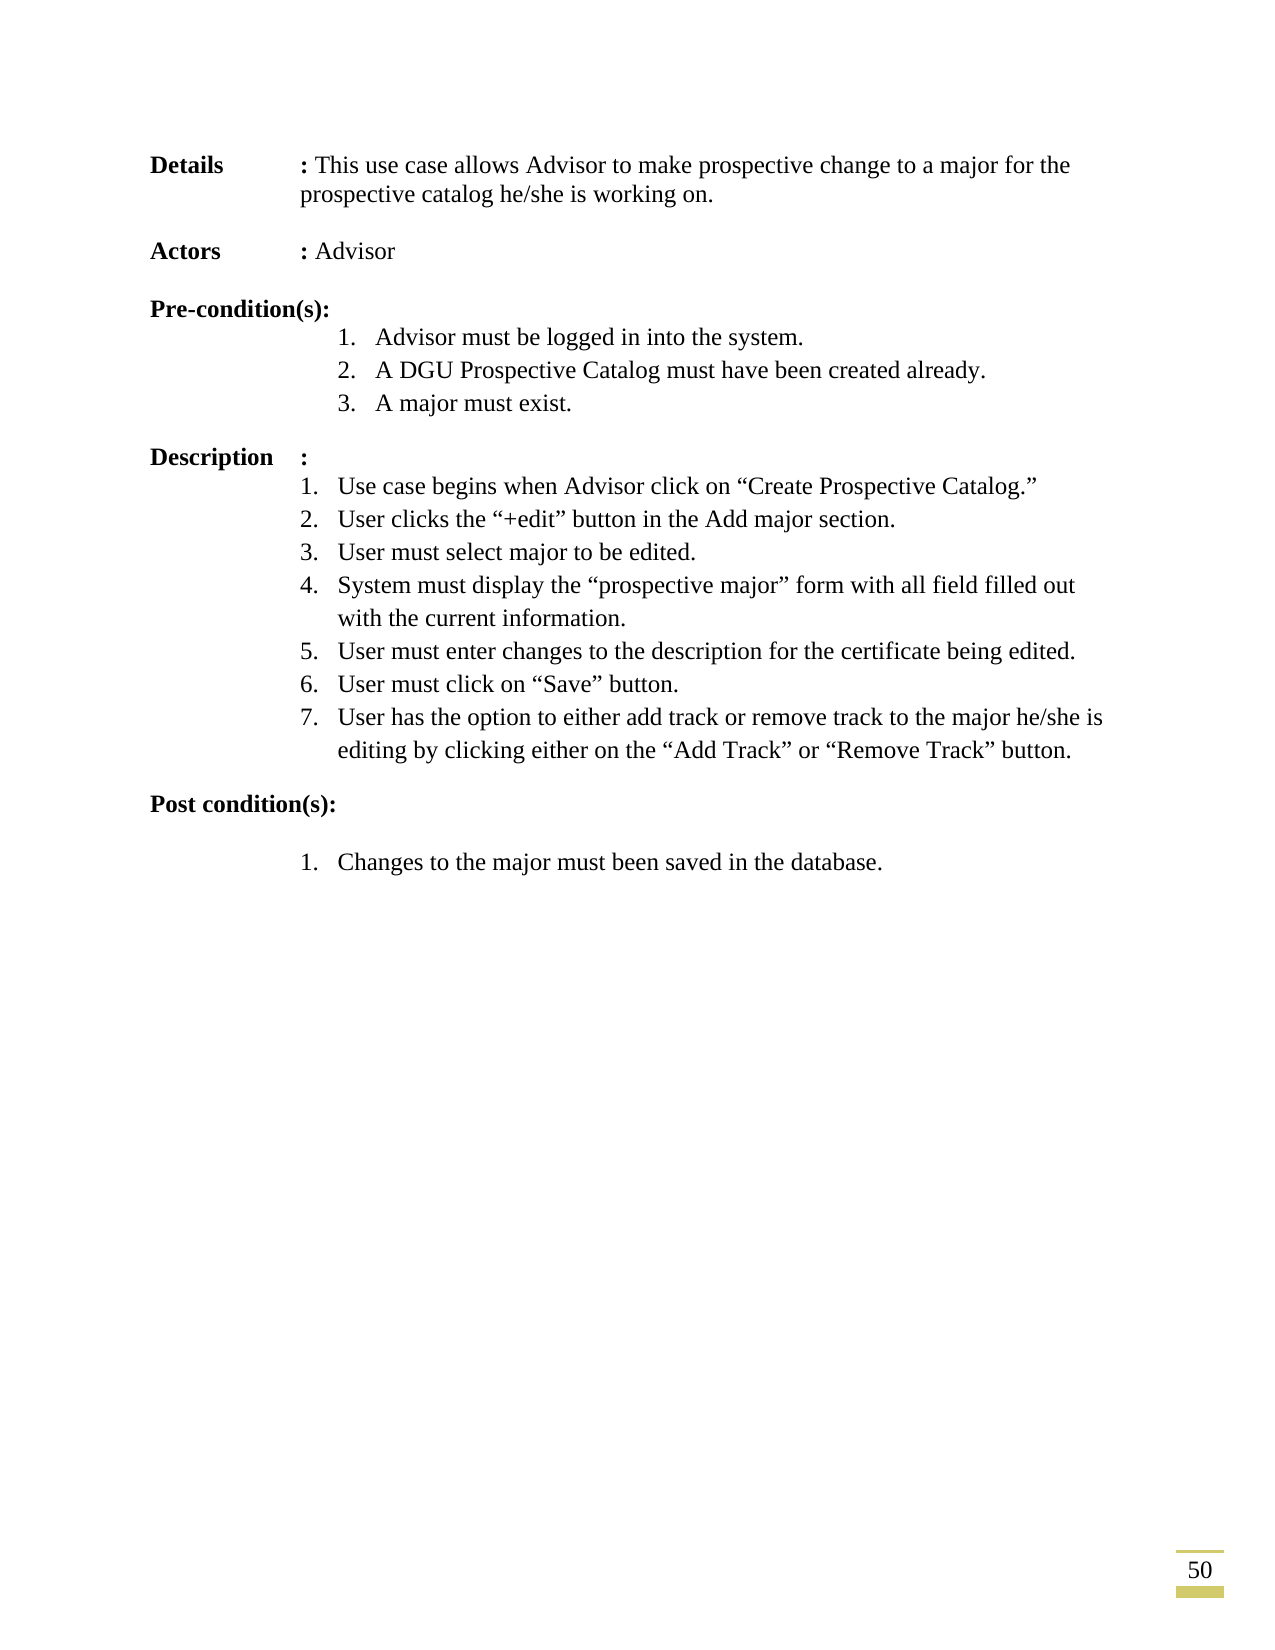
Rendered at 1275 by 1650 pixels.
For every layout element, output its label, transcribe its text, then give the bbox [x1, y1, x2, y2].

list System must display the “prospective major” form with all field filled out with the current information. [300, 570, 1125, 632]
list A major must exist. [337, 388, 1125, 417]
text Actors : Advisor [150, 236, 1125, 265]
text Details : This use case allows Advisor to make prospective change to a major for the prospective catalog he/she is working on. [150, 150, 1125, 207]
list Advisor must be logged in into the system. [337, 322, 1125, 351]
list User must select major to be edited. [300, 537, 1125, 566]
list Use case begins when Advisor click on “Create Prospective Catalog.” [300, 471, 1125, 500]
list Changes to the major must been saved in the database. [300, 847, 1125, 875]
text Post condition(s): [150, 789, 1125, 818]
list User has the option to either add track or remove track to the major he/she is editing by clicking either on the “Add Track” or “Remove Track” button. [300, 702, 1125, 764]
list User must enter changes to the description for the certificate being edited. [300, 636, 1125, 665]
list User clicks the “+edit” button in the Add major section. [300, 504, 1125, 533]
list A DGU Prospective Catalog must have been created already. [337, 356, 1125, 384]
text Description : [150, 442, 1125, 471]
list User must click on “Save” button. [300, 669, 1125, 698]
text Pre-condition(s): [150, 294, 1125, 322]
